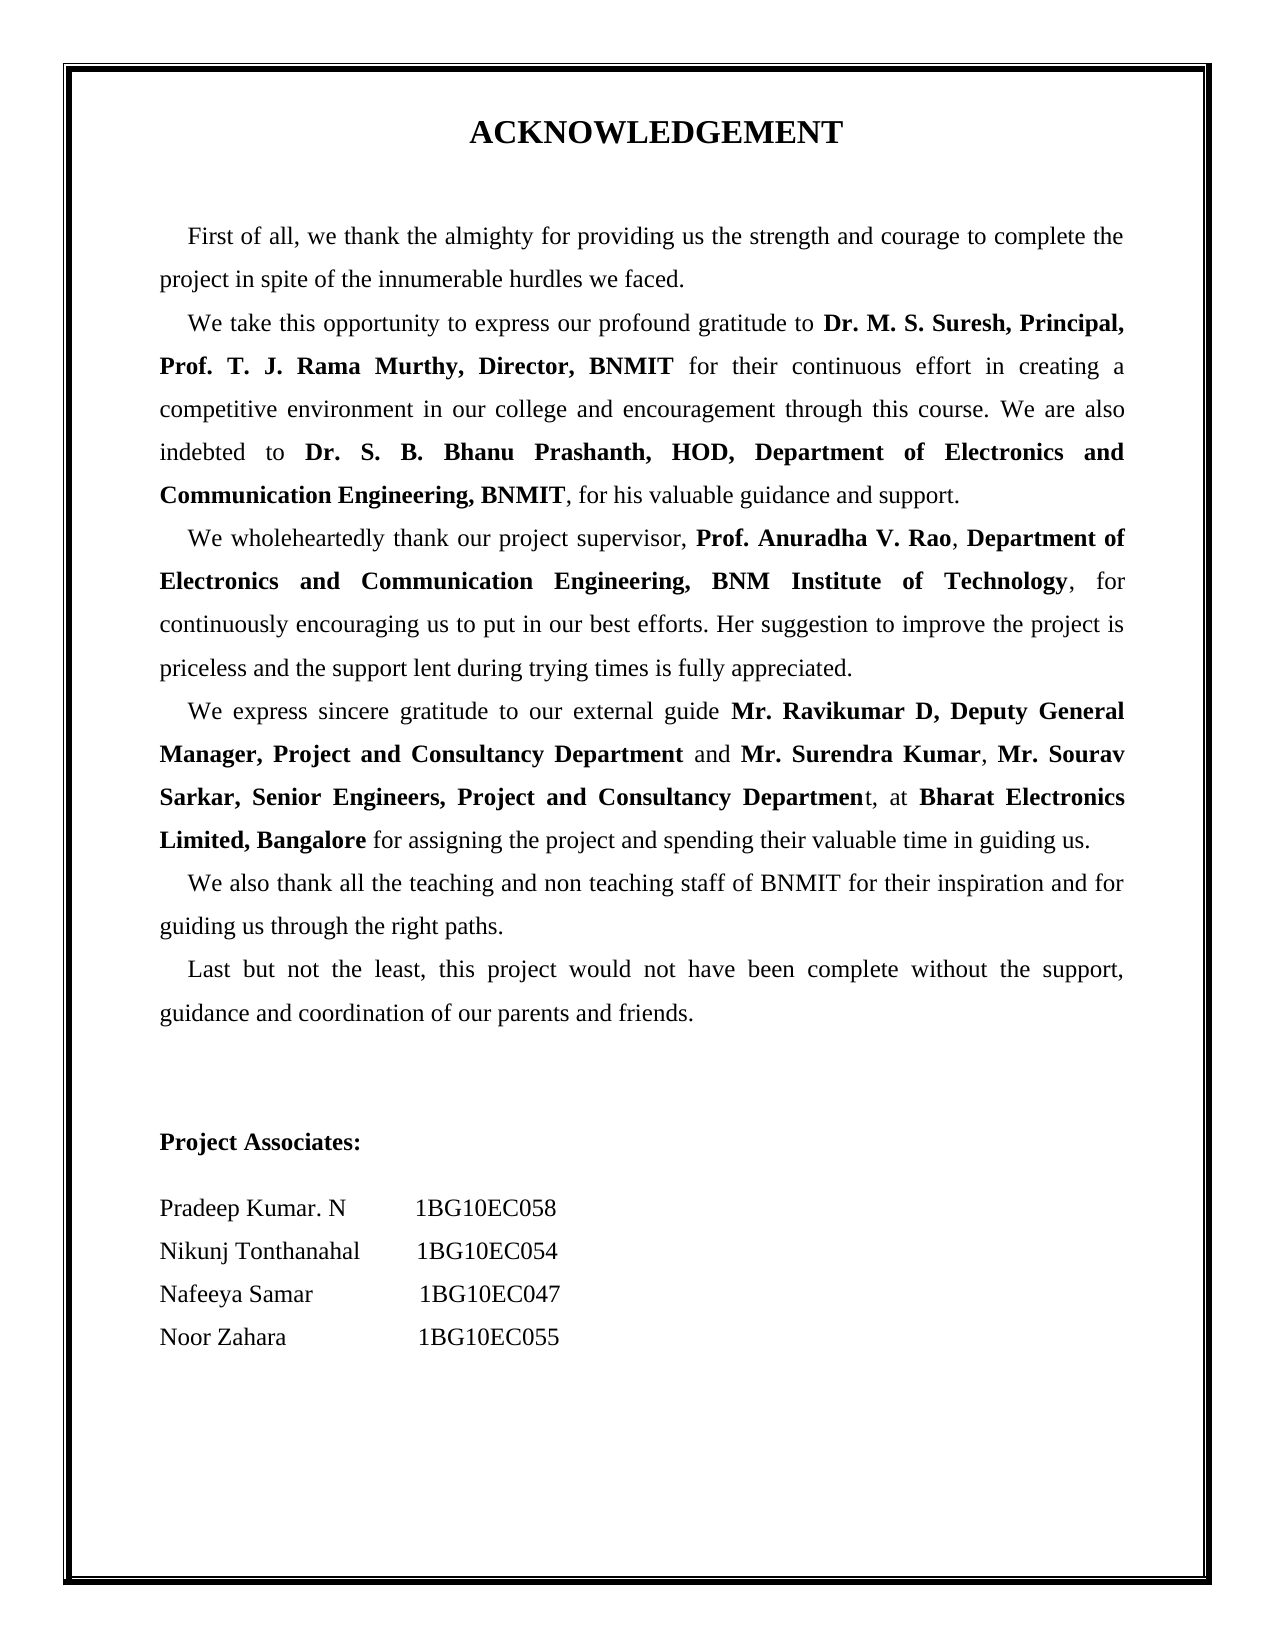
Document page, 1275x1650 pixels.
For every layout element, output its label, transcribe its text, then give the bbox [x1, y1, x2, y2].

text Project Associates: [159, 1127, 1125, 1156]
text We take this opportunity to express our profound gratitude to Dr. M. S. Suresh, Principal, Prof. T. J. Rama Murthy, Director, BNMIT for their continuous effort in creating a competitive environment in our college and encouragement through this course. We are also indebted to Dr. S. B. Bhanu Prashanth, HOD, Department of Electronics and Communication Engineering, BNMIT, for his valuable guidance and support. [159, 308, 1125, 509]
text Nikunj Tonthanahal 1BG10EC054 [159, 1236, 1125, 1265]
text ACKNOWLEDGEMENT [187, 112, 1125, 151]
text Noor Zahara 1BG10EC055 [159, 1322, 1125, 1351]
text Nafeeya Samar 1BG10EC047 [159, 1279, 1125, 1308]
text We express sincere gratitude to our external guide Mr. Ravikumar D, Deputy General Manager, Project and Consultancy Department and Mr. Surendra Kumar, Mr. Sourav Sarkar, Senior Engineers, Project and Consultancy Department, at Bharat Electronics Limited, Bangalore for assigning the project and spending their valuable time in guiding us. [159, 696, 1125, 854]
text We wholeheartedly thank our project supervisor, Prof. Anuradha V. Rao, Department of Electronics and Communication Engineering, BNM Institute of Technology, for continuously encouraging us to put in our best efforts. Her suggestion to improve the project is priceless and the support lent during trying times is fully appreciated. [159, 523, 1125, 681]
text We also thank all the teaching and non teaching staff of BNMIT for their inspiration and for guiding us through the right paths. [159, 868, 1125, 940]
text Last but not the least, this project would not have been complete without the support, guidance and coordination of our parents and friends. [159, 954, 1125, 1026]
text Pradeep Kumar. N 1BG10EC058 [159, 1193, 1125, 1222]
text First of all, we thank the almighty for providing us the strength and courage to complete the project in spite of the innumerable hurdles we faced. [159, 221, 1125, 293]
